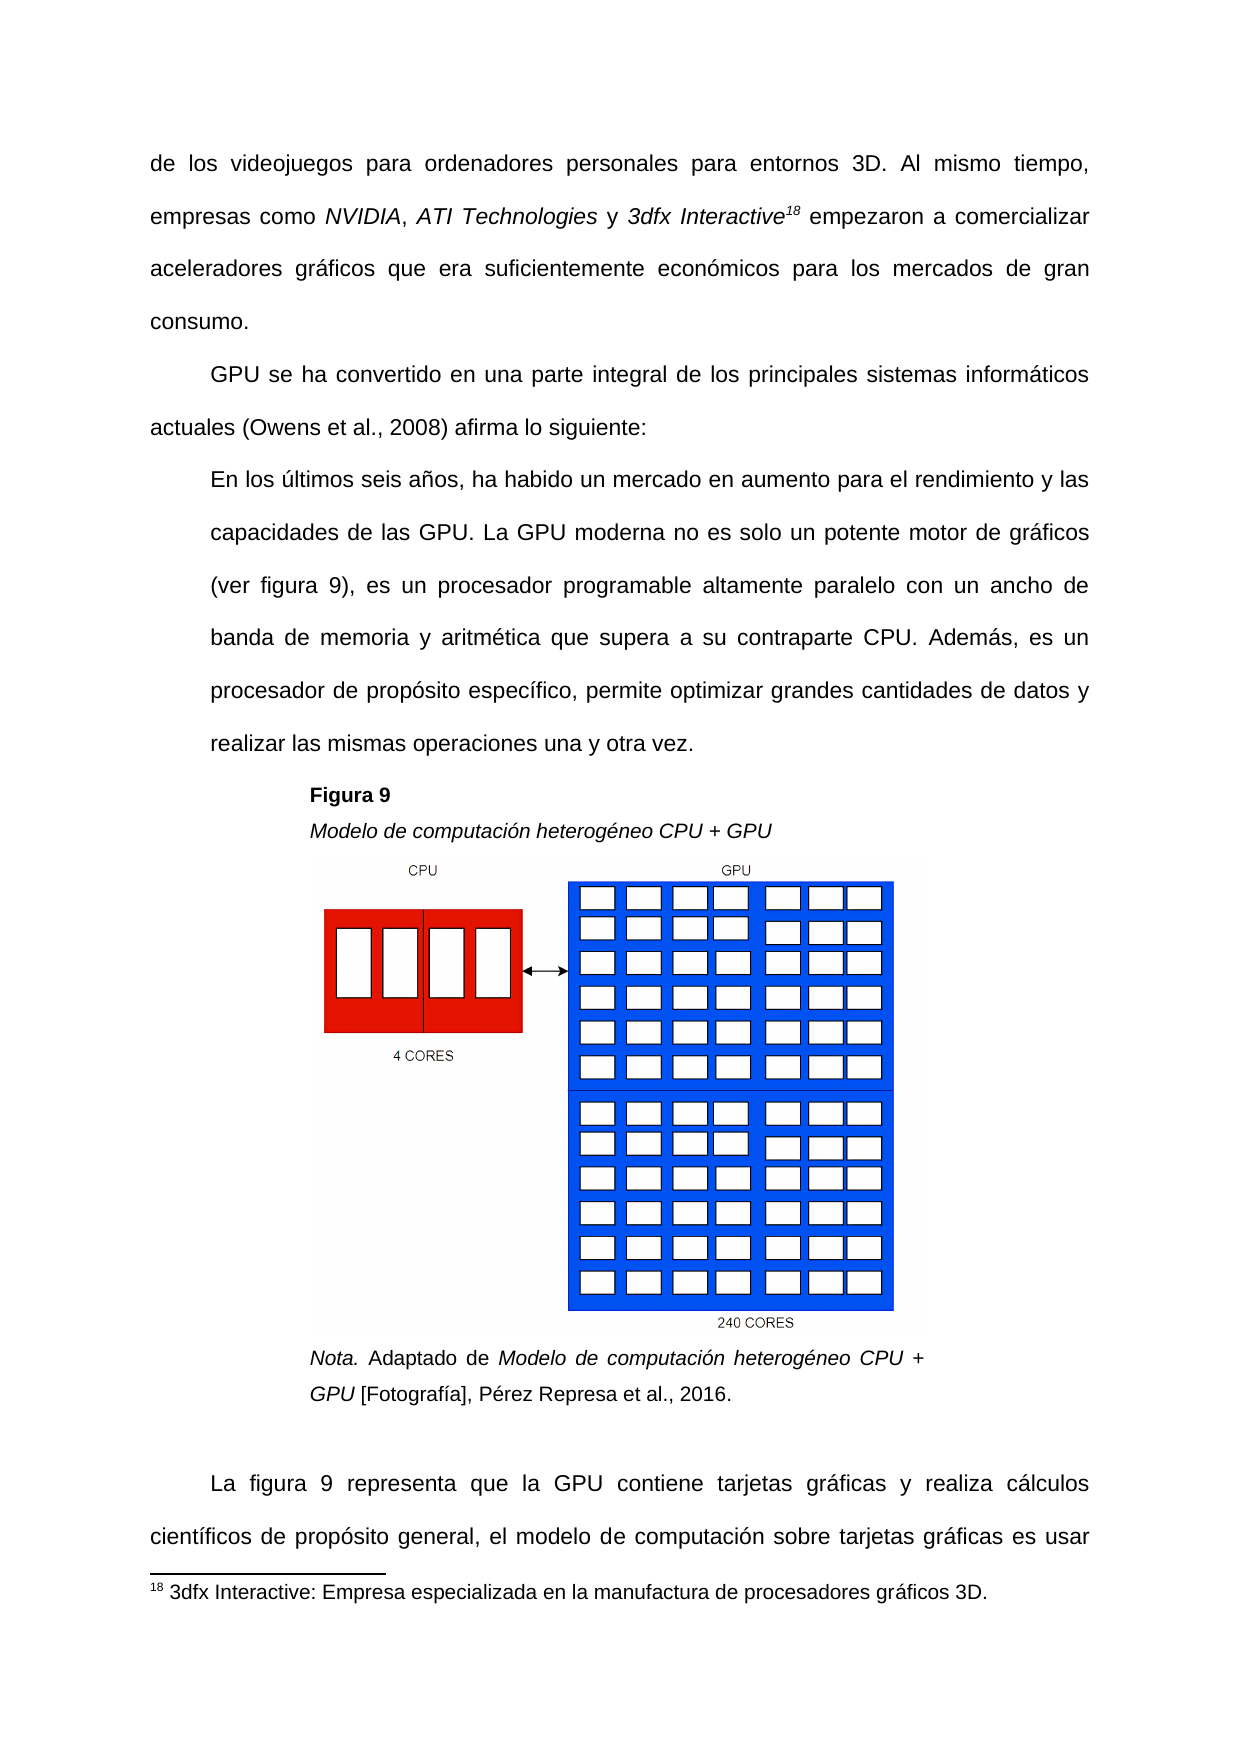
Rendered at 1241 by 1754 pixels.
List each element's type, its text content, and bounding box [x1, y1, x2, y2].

text GPU se ha convertido en una parte integral de los principales sistemas informáticos actuales (Owens et al., 2008) afirma lo siguiente: [150, 361, 1090, 440]
text Figura 9 [309, 782, 1090, 806]
text Nota. Adaptado de Modelo de computación heterogéneo CPU + GPU [Fotografía], Pérez Represa et al., 2016. [309, 1346, 925, 1406]
text Modelo de computación heterogéneo CPU + GPU [309, 818, 1090, 842]
text En los últimos seis años, ha habido un mercado en aumento para el rendimiento y las capacidades de las GPU. La GPU moderna no es solo un potente motor de gráficos (ver figura 9), es un procesador programable altamente paralelo con un ancho de banda de memoria y aritmética que supera a su contraparte CPU. Además, es un procesador de propósito específico, permite optimizar grandes cantidades de datos y realizar las mismas operaciones una y otra vez. [210, 466, 1090, 756]
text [150, 1470, 1090, 1549]
picture [311, 854, 929, 1334]
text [150, 150, 1090, 334]
